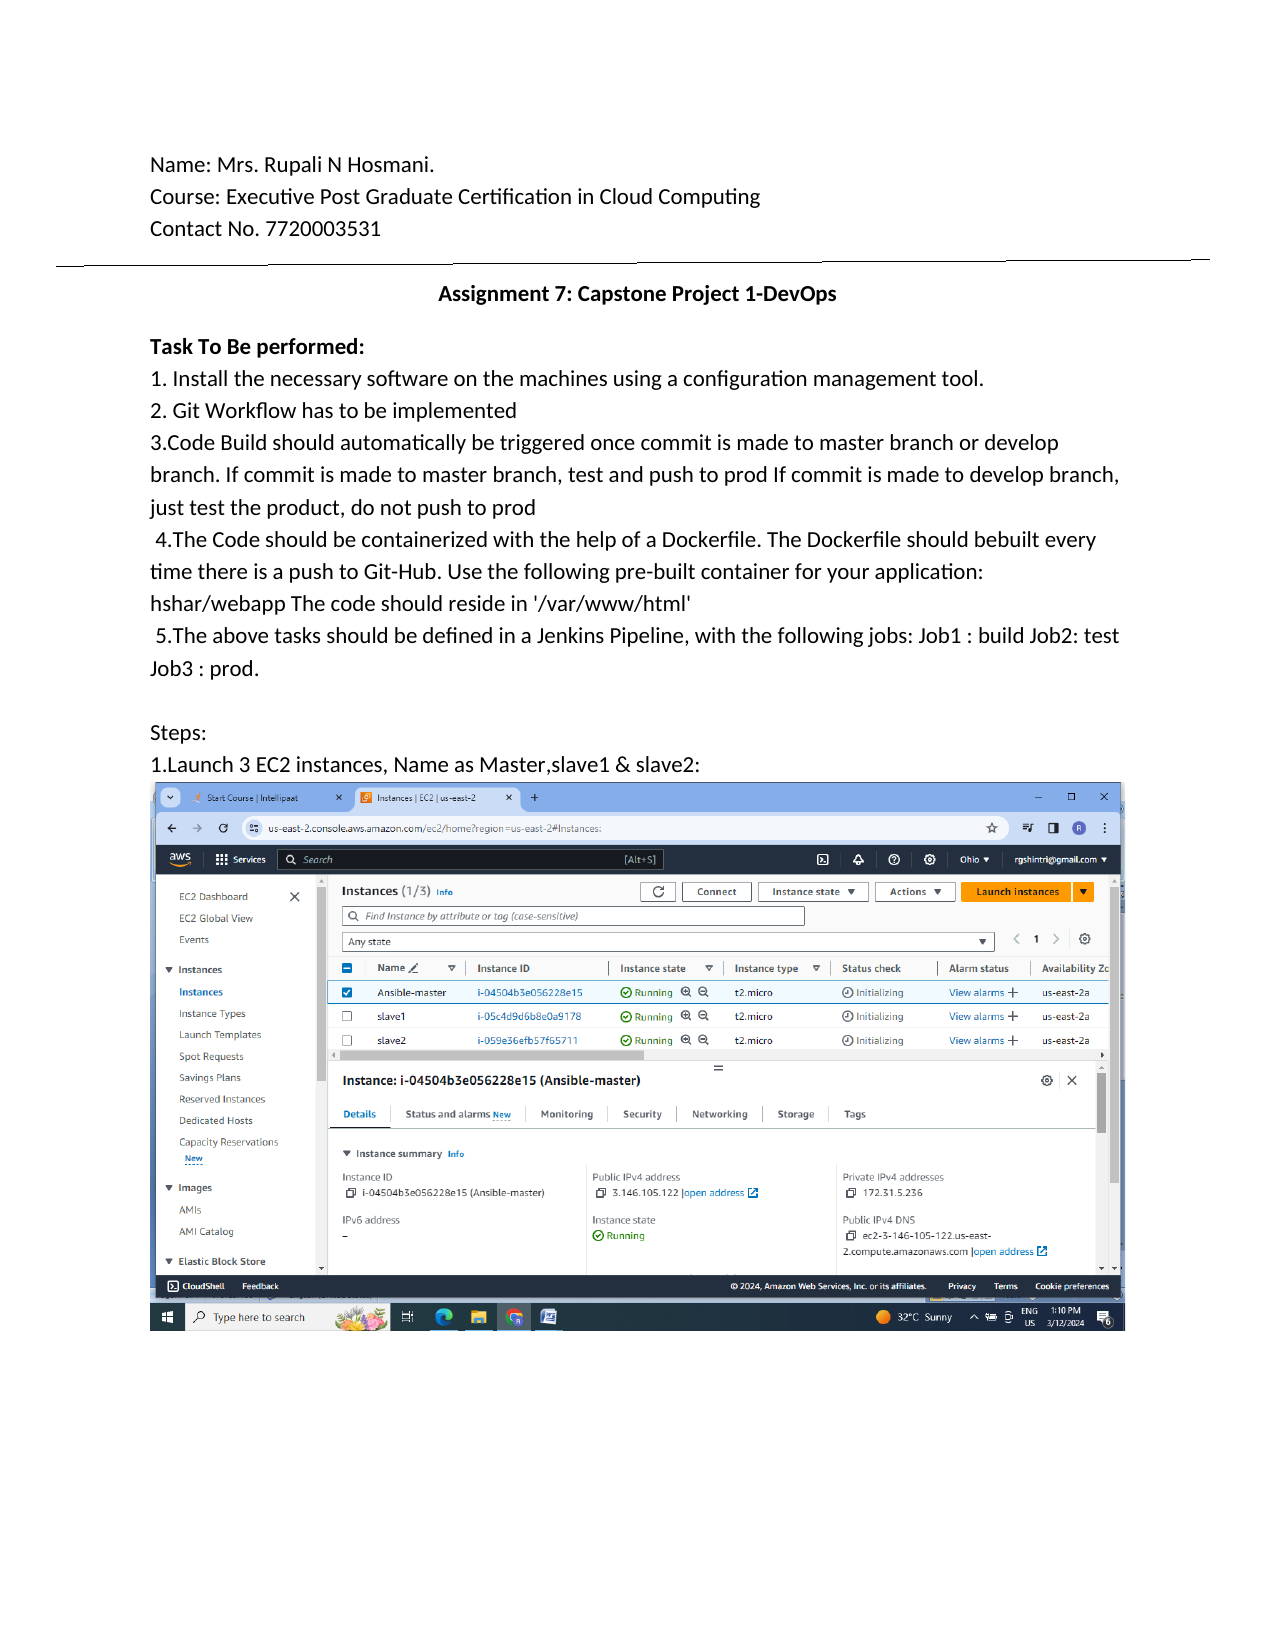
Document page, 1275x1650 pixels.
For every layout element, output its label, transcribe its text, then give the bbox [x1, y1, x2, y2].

text Course: Executive Post Graduate Certification in Cloud Computing [150, 182, 1125, 210]
text 5.The above tasks should be defined in a Jenkins Pipeline, with the following jobs: Job1 : build Job2: test Job3 : prod. [150, 621, 1125, 682]
text Contact No. 7720003531 [150, 214, 1125, 242]
text Steps: [150, 718, 1125, 746]
text 4.The Code should be containerized with the help of a Dockerfile. The Dockerfile should bebuilt every time there is a push to Git-Hub. Use the following pre-built container for your application: hshar/webapp The code should reside in '/var/www/html' [150, 525, 1125, 617]
text 3.Code Build should automatically be triggered once commit is made to master branch or develop branch. If commit is made to master branch, test and push to prod If commit is made to develop branch, just test the product, do not push to prod [150, 428, 1125, 521]
text 1. Install the necessary software on the machines using a configuration management tool. [150, 364, 1125, 392]
text Task To Be performed: [150, 332, 1125, 360]
text Assignment 7: Capstone Project 1-DevOps [150, 279, 1125, 307]
picture [150, 782, 1125, 1331]
text Name: Mrs. Rupali N Hosmani. [150, 150, 1125, 178]
text 1.Launch 3 EC2 instances, Name as Master,slave1 & slave2: [150, 750, 1125, 778]
text 2. Git Workflow has to be implemented [150, 396, 1125, 424]
